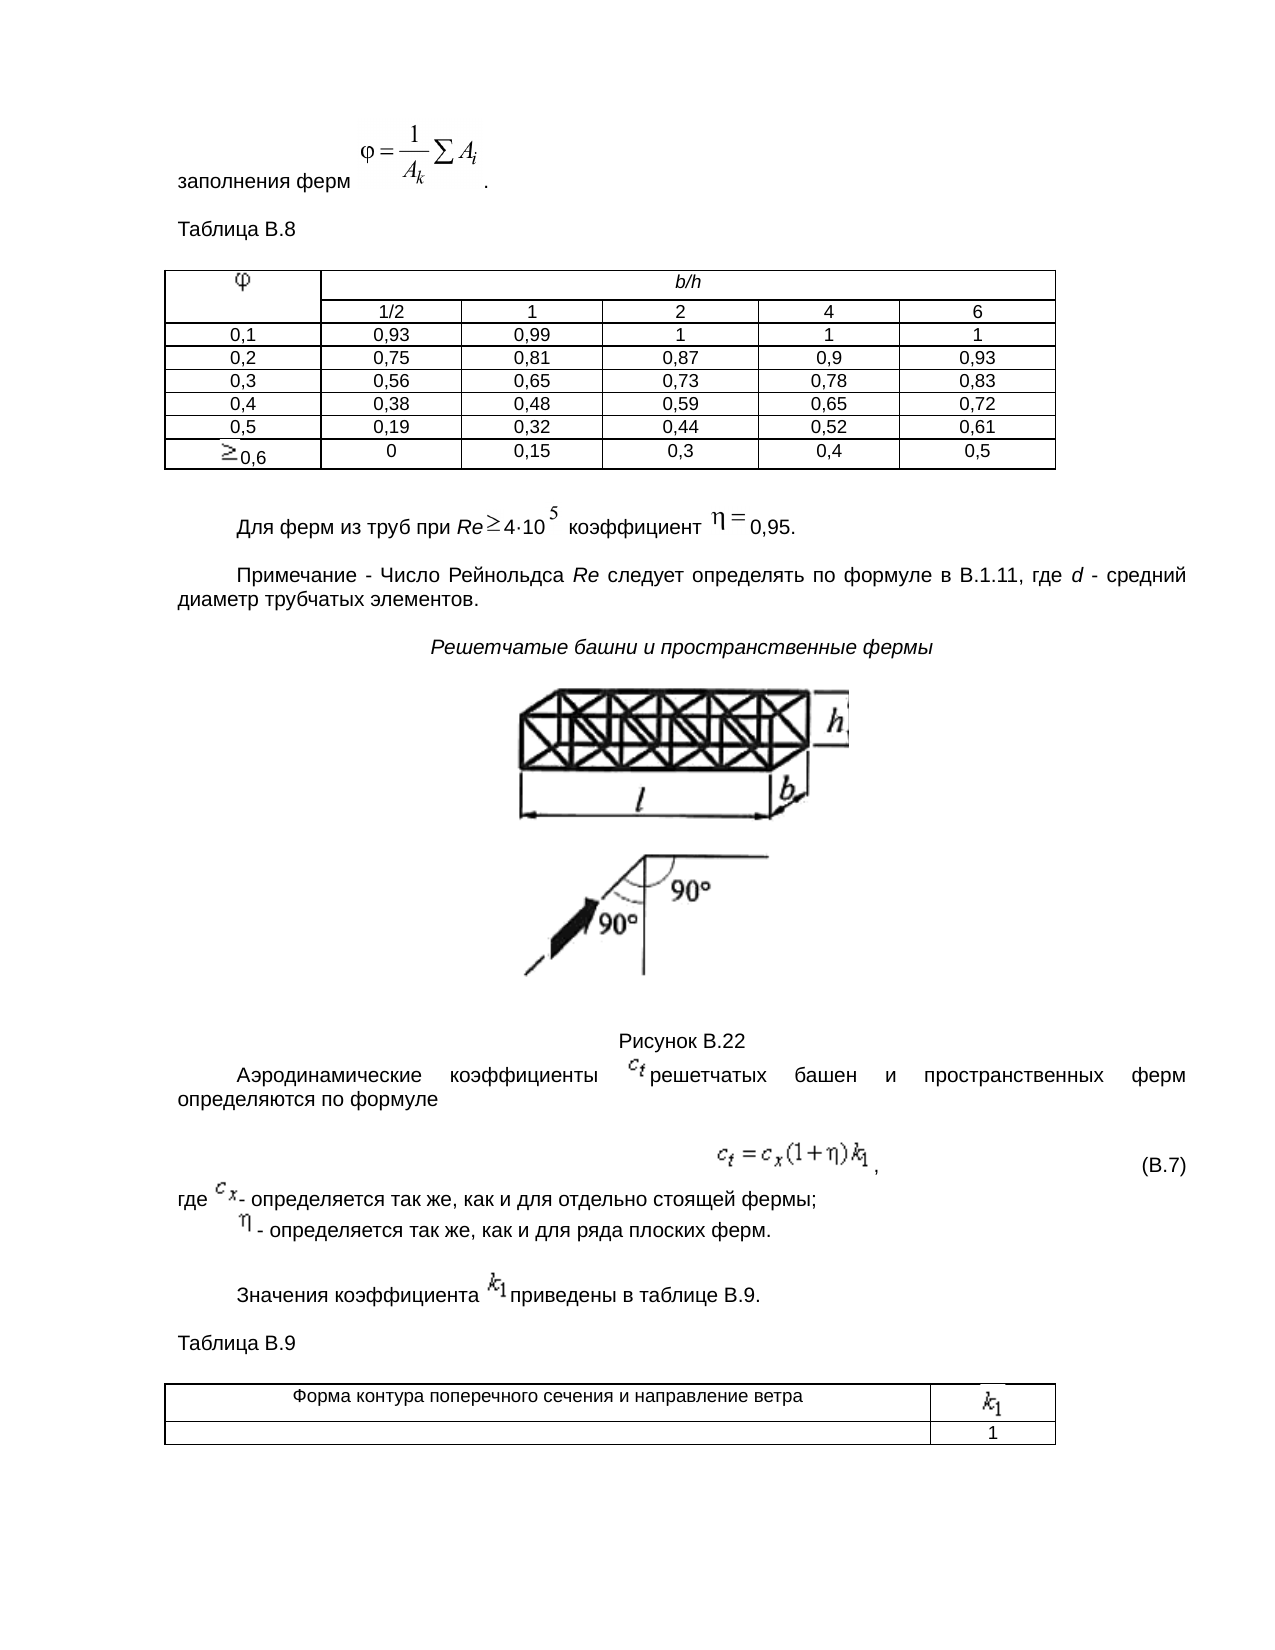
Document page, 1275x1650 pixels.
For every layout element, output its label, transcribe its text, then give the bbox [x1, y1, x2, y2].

picture [980, 1384, 1006, 1421]
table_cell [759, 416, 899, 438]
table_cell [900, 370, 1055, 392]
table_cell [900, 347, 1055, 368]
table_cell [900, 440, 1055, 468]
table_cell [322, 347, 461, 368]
picture [483, 509, 504, 535]
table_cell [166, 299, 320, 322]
picture [715, 1135, 874, 1173]
text - определяется так же, как и для ряда плоских ферм. [177, 1211, 1186, 1242]
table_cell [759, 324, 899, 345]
text Таблица В.9 [177, 1330, 1186, 1354]
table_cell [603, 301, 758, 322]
picture [545, 498, 563, 535]
picture [356, 118, 484, 189]
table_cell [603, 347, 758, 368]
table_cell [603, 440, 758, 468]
picture [231, 271, 255, 298]
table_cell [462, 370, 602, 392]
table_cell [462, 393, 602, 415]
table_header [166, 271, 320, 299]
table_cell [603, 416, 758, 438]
text Решетчатые башни и пространственные фермы [177, 635, 1186, 659]
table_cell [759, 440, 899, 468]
picture [515, 687, 849, 977]
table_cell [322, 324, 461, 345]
text Для ферм из труб при Re4·10 коэффициент 0,95. [177, 499, 1186, 539]
picture [485, 1266, 511, 1302]
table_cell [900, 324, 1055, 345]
picture [213, 1177, 239, 1207]
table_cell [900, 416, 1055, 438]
picture [219, 439, 241, 465]
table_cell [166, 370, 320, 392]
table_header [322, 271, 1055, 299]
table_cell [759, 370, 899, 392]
text Рисунок В.22 [177, 1029, 1186, 1053]
picture [236, 1211, 257, 1238]
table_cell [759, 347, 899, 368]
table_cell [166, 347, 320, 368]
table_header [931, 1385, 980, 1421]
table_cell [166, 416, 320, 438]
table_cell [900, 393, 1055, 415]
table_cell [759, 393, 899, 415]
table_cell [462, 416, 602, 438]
text , (В.7) [177, 1135, 1186, 1177]
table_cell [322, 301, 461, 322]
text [177, 118, 1186, 193]
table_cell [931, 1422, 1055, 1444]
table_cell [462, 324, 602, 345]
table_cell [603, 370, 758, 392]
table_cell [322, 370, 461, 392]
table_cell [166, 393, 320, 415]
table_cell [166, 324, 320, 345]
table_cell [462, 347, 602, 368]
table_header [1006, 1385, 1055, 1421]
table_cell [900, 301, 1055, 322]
text Значения коэффициента приведены в таблице В.9. [177, 1266, 1186, 1306]
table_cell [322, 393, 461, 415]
picture [707, 506, 750, 535]
text Примечание - Число Рейнольдса Re следует определять по формуле в В.1.11, где d - средний диаметр трубчатых элементов. [177, 563, 1186, 611]
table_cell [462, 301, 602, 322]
picture [626, 1053, 650, 1083]
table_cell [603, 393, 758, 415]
text где - определяется так же, как и для отдельно стоящей фермы; [177, 1177, 1186, 1211]
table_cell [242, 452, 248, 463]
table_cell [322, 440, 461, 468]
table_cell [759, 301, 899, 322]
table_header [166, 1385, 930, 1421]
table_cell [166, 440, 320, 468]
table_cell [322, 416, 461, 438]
text Таблица В.8 [177, 217, 1186, 241]
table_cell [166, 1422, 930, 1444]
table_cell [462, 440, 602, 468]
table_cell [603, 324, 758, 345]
text Аэродинамические коэффициенты решетчатых башен и пространственных ферм определяются по формуле [177, 1053, 1186, 1111]
